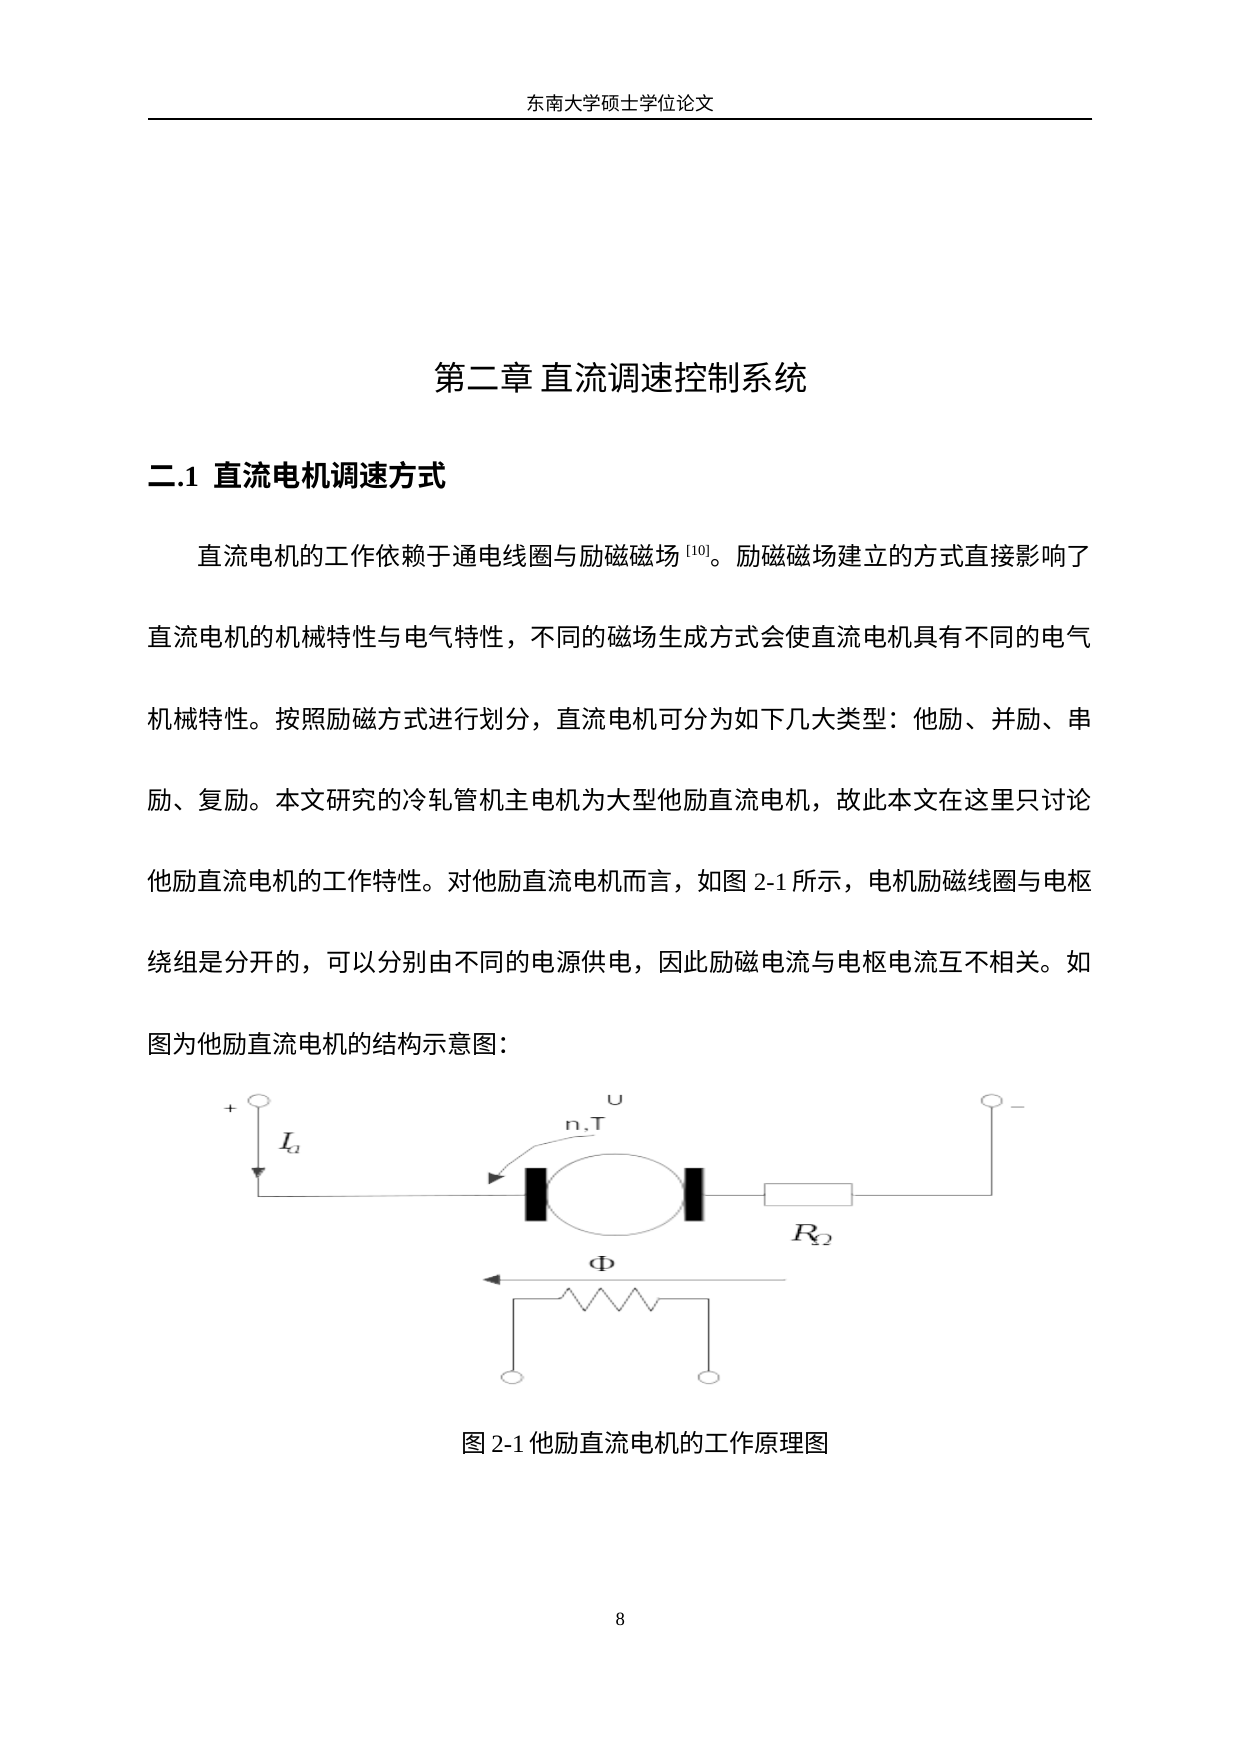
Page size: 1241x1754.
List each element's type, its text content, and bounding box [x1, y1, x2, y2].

subtitle 直流电机调速方式 [148, 441, 1092, 506]
subtitle 直流调速控制系统 [148, 343, 1092, 408]
text 直流电机的工作依赖于通电线圈与励磁磁场 [10]。励磁磁场建立的方式直接影响了直流电机的机械特性与电气特性，不同的磁场生成方式会使直流电机具有不同的电气机械特性。按照励磁方式进行划分，直流电机可分为如下几大类型：他励、并励、串励、复励。本文研究的冷轧管机主电机为大型他励直流电机，故此本文在这里只讨论他励直流电机的工作特性。对他励直流电机而言，如图2-1所示，电机励磁线圈与电枢绕组是分开的，可以分别由不同的电源供电，因此励磁电流与电枢电流互不相关。如图为他励直流电机的结构示意图： [148, 522, 1092, 1075]
text 图2-1他励直流电机的工作原理图 [148, 1409, 1092, 1474]
